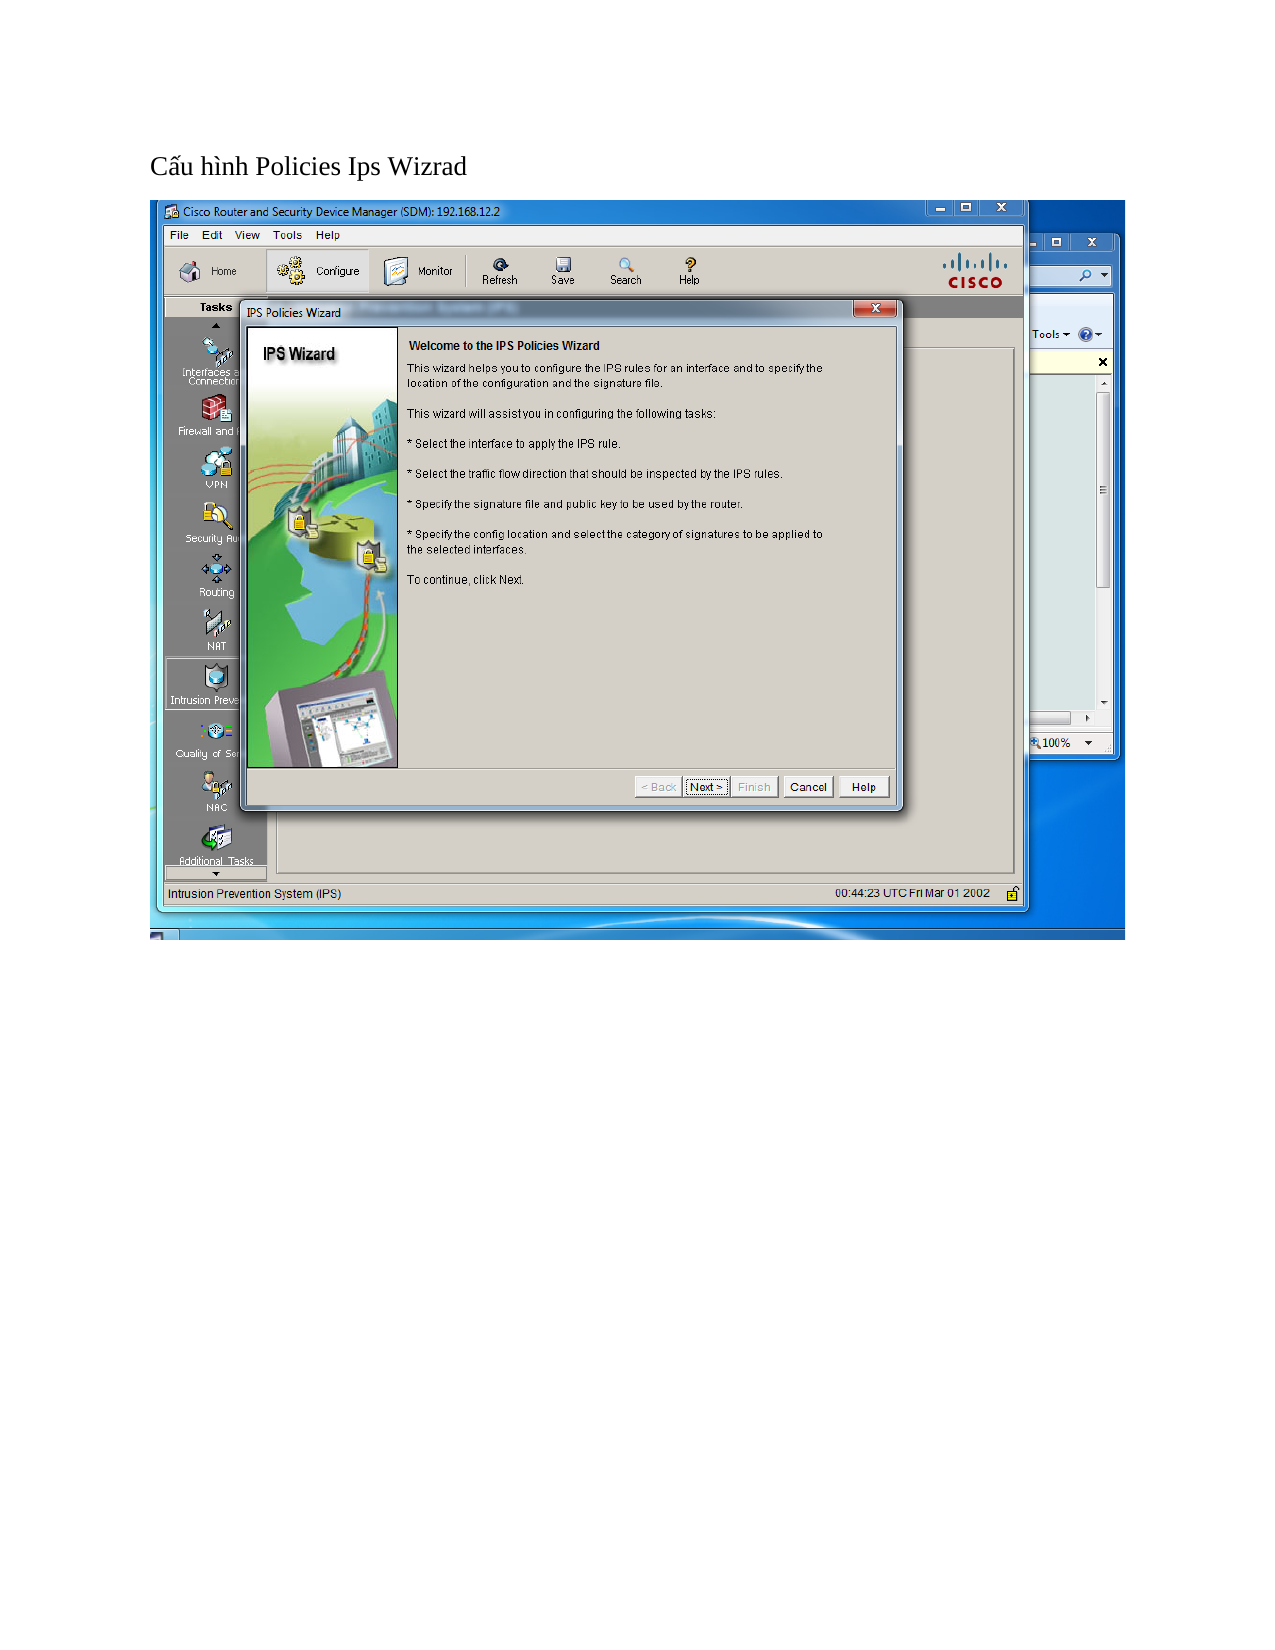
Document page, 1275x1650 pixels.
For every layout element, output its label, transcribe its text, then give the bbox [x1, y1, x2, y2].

text Cấu hình Policies Ips Wizrad [150, 150, 1125, 181]
picture [150, 200, 1125, 940]
